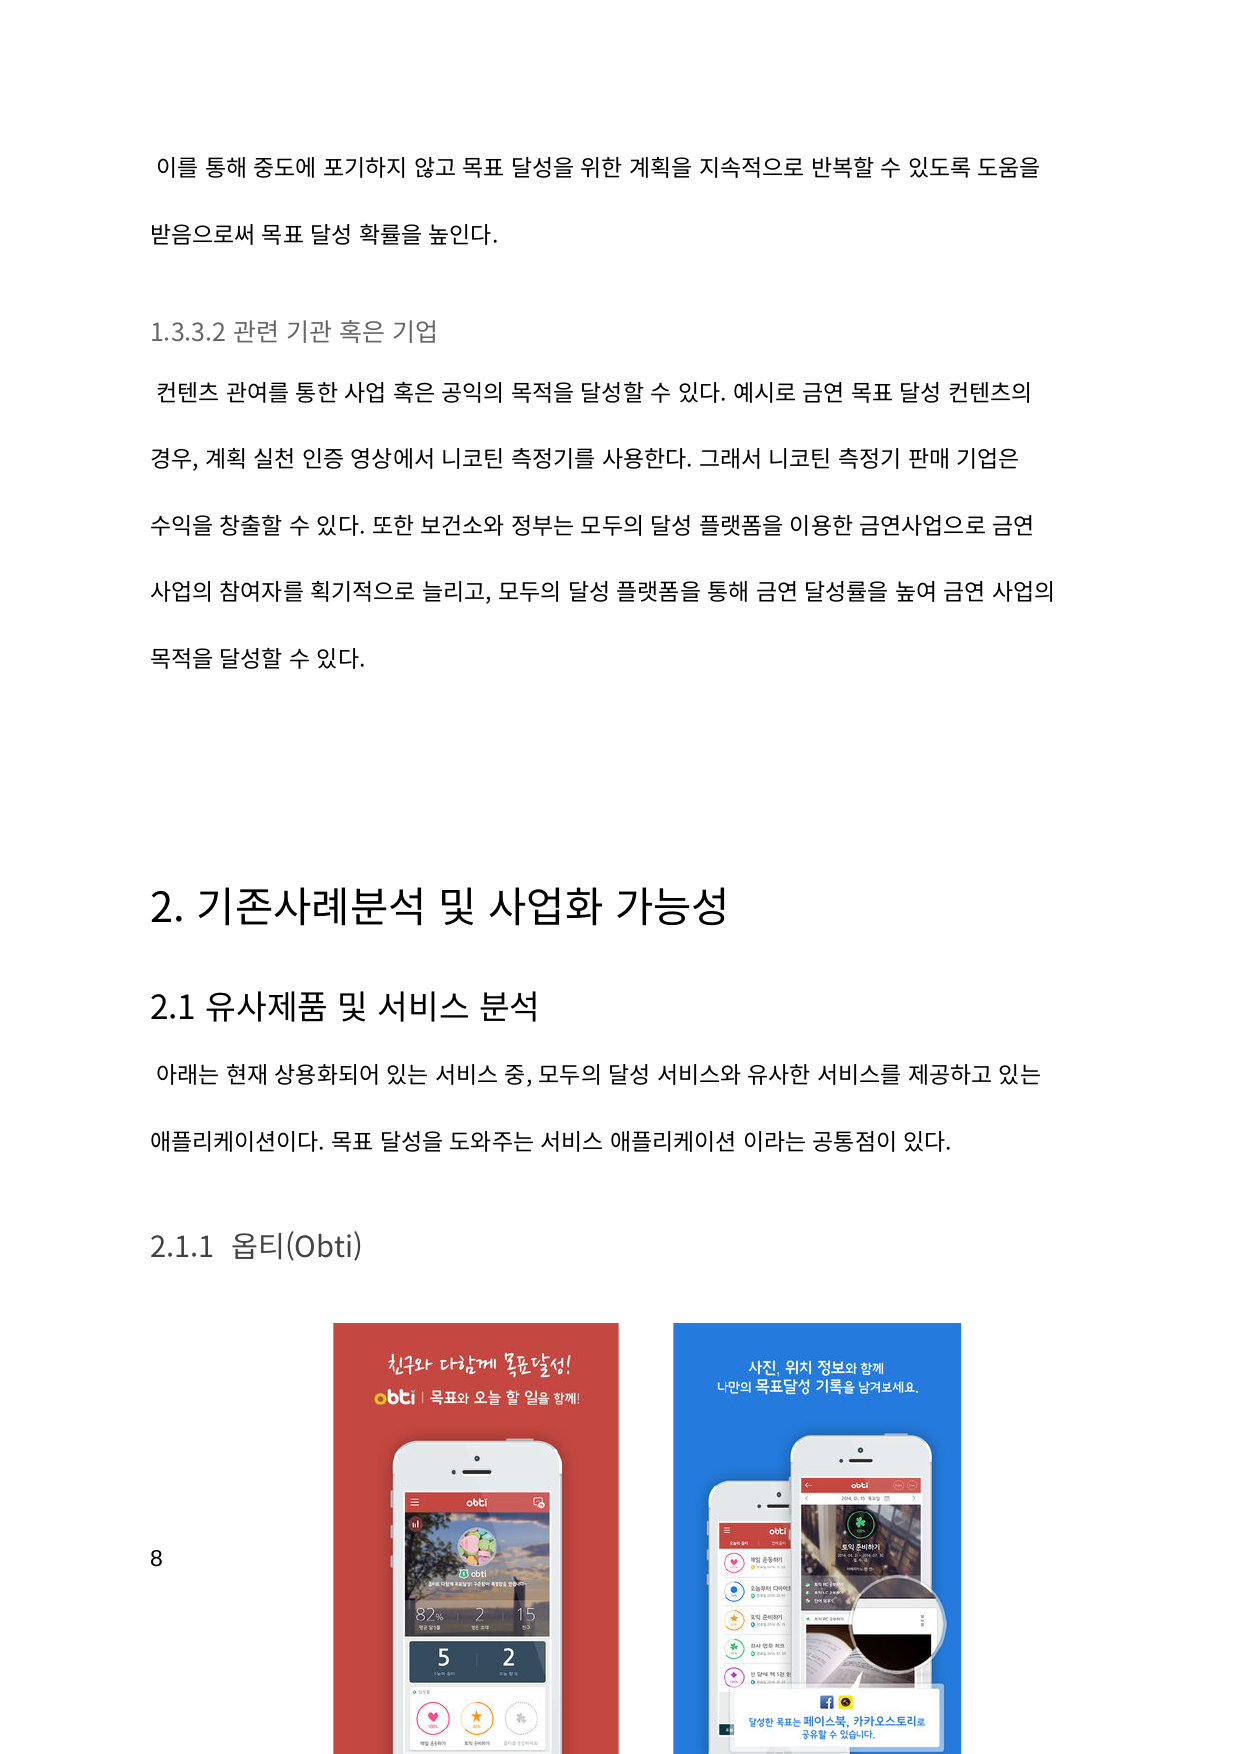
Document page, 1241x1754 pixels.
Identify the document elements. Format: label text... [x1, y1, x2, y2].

subtitle 2.1.1 옵티(Obti) [150, 1223, 1080, 1266]
text 컨텐츠 관여를 통한 사업 혹은 공익의 목적을 달성할 수 있다. 예시로 금연 목표 달성 컨텐츠의 경우, 계획 실천 인증 영상에서 니코틴 측정기를 사용한다. 그래서 니코틴 측정기 판매 기업은 수익을 창출할 수 있다. 또한 보건소와 정부는 모두의 달성 플랫폼을 이용한 금연사업으로 금연 사업의 참여자를 획기적으로 늘리고, 모두의 달성 플랫폼을 통해 금연 달성률을 높여 금연 사업의 목적을 달성할 수 있다. [150, 374, 1080, 674]
text 이를 통해 중도에 포기하지 않고 목표 달성을 위한 계획을 지속적으로 반복할 수 있도록 도움을 받음으로써 목표 달성 확률을 높인다. [150, 150, 1080, 250]
text 아래는 현재 상용화되어 있는 서비스 중, 모두의 달성 서비스와 유사한 서비스를 제공하고 있는 애플리케이션이다. 목표 달성을 도와주는 서비스 애플리케이션 이라는 공통점이 있다. [150, 1057, 1080, 1157]
subtitle 2.1 유사제품 및 서비스 분석 [150, 981, 1080, 1029]
subtitle 2. 기존사례분석 및 사업화 가능성 [150, 874, 1080, 934]
subtitle 1.3.3.2 관련 기관 혹은 기업 [150, 312, 1080, 348]
picture [673, 1323, 962, 1754]
picture [333, 1323, 619, 1754]
